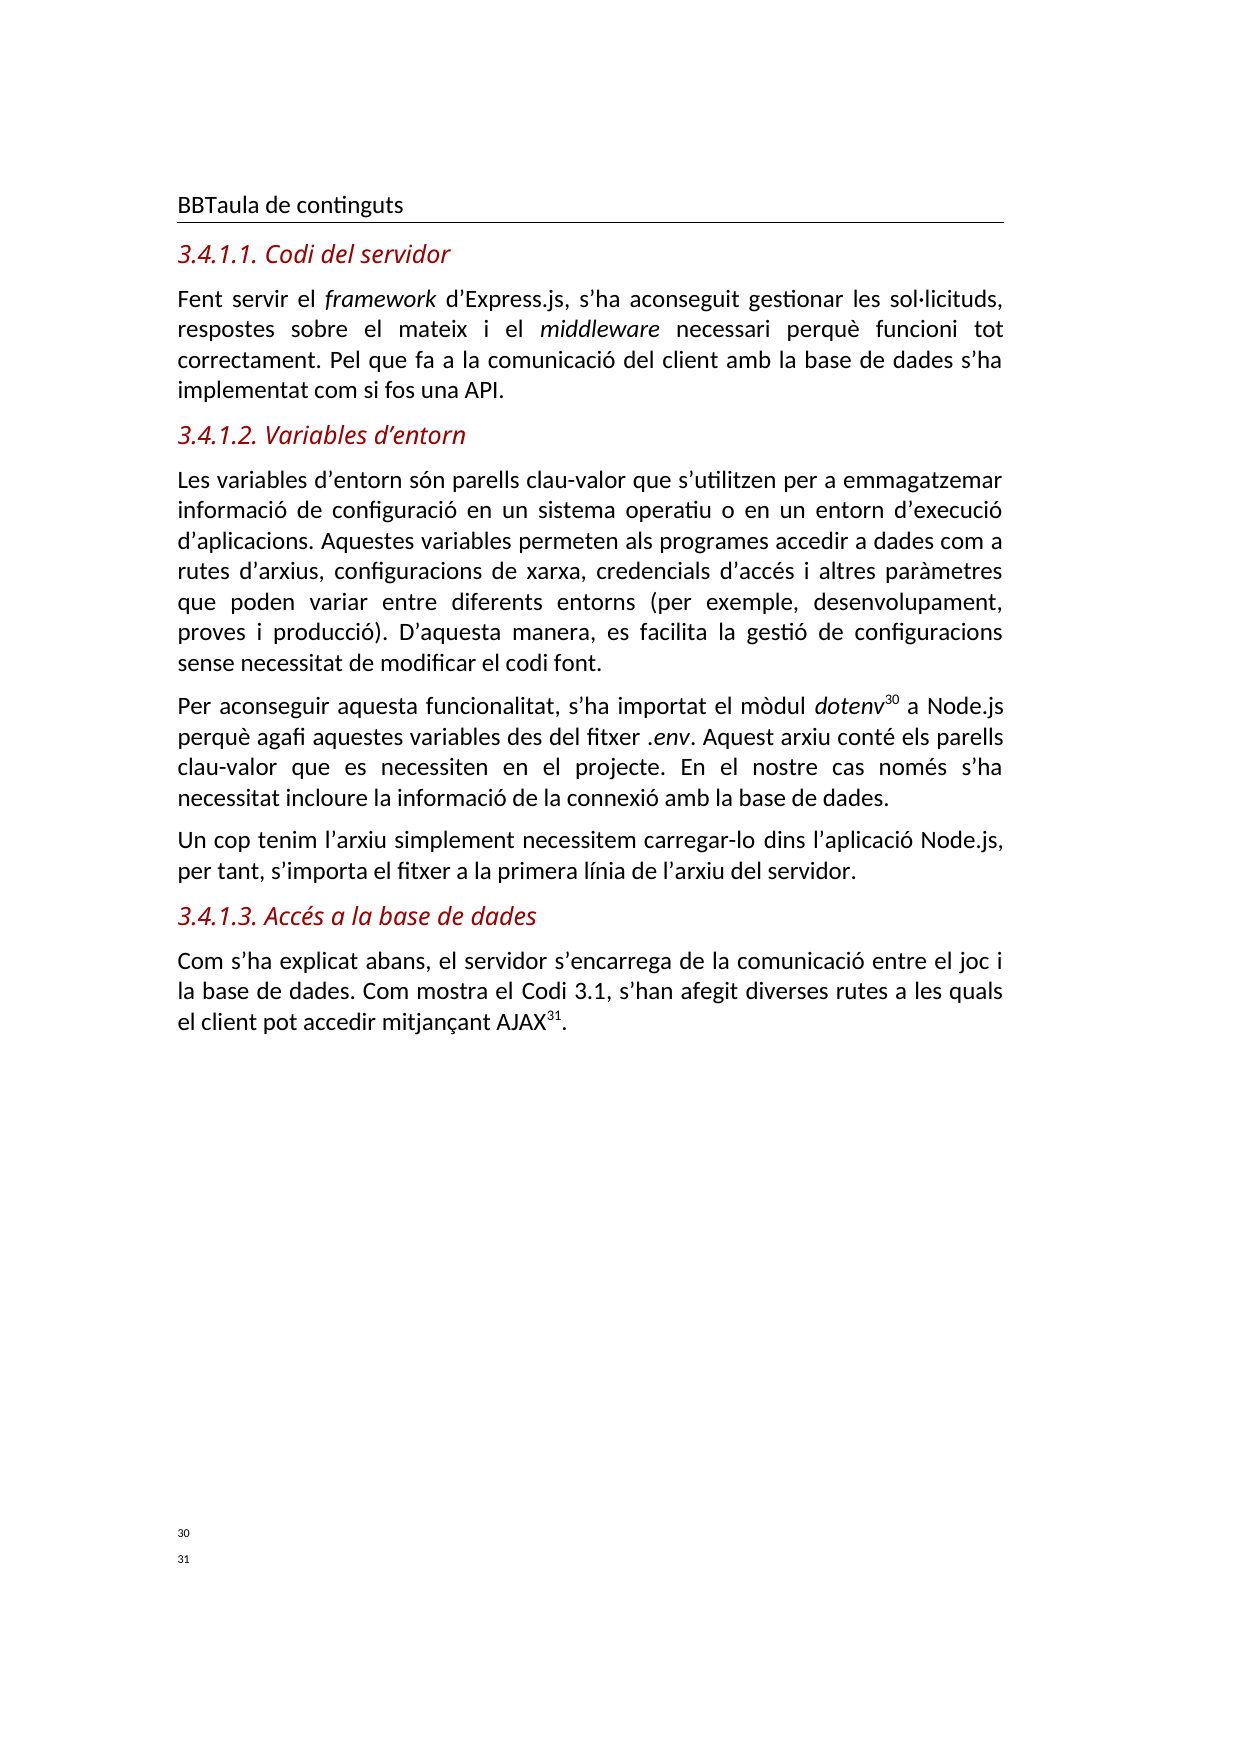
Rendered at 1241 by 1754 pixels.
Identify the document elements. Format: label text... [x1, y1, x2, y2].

subtitle Accés a la base de dades [177, 898, 1004, 932]
text Per aconseguir aquesta funcionalitat, s’ha importat el mòdul dotenv a Node.js perquè agafi aquestes variables des del fitxer .env. Aquest arxiu conté els parells clau-valor que es necessiten en el projecte. En el nostre cas només s’ha necessitat incloure la informació de la connexió amb la base de dades. [177, 690, 1004, 812]
subtitle Variables d’entorn [177, 417, 1004, 451]
subtitle Codi del servidor [177, 236, 1004, 270]
text Fent servir el framework d’Express.js, s’ha aconseguit gestionar les sol·licituds, respostes sobre el mateix i el middleware necessari perquè funcioni tot correctament. Pel que fa a la comunicació del client amb la base de dades s’ha implementat com si fos una API. [177, 283, 1004, 405]
text Un cop tenim l’arxiu simplement necessitem carregar-lo dins l’aplicació Node.js, per tant, s’importa el fitxer a la primera línia de l’arxiu del servidor. [177, 825, 1004, 886]
text Com s’ha explicat abans, el servidor s’encarrega de la comunicació entre el joc i la base de dades. Com mostra el Codi 3.1, s’han afegit diverses rutes a les quals el client pot accedir mitjançant AJAX. [177, 945, 1004, 1036]
text Les variables d’entorn són parells clau-valor que s’utilitzen per a emmagatzemar informació de configuració en un sistema operatiu o en un entorn d’execució d’aplicacions. Aquestes variables permeten als programes accedir a dades com a rutes d’arxius, configuracions de xarxa, credencials d’accés i altres paràmetres que poden variar entre diferents entorns (per exemple, desenvolupament, proves i producció). D’aquesta manera, es facilita la gestió de configuracions sense necessitat de modificar el codi font. [177, 464, 1004, 678]
